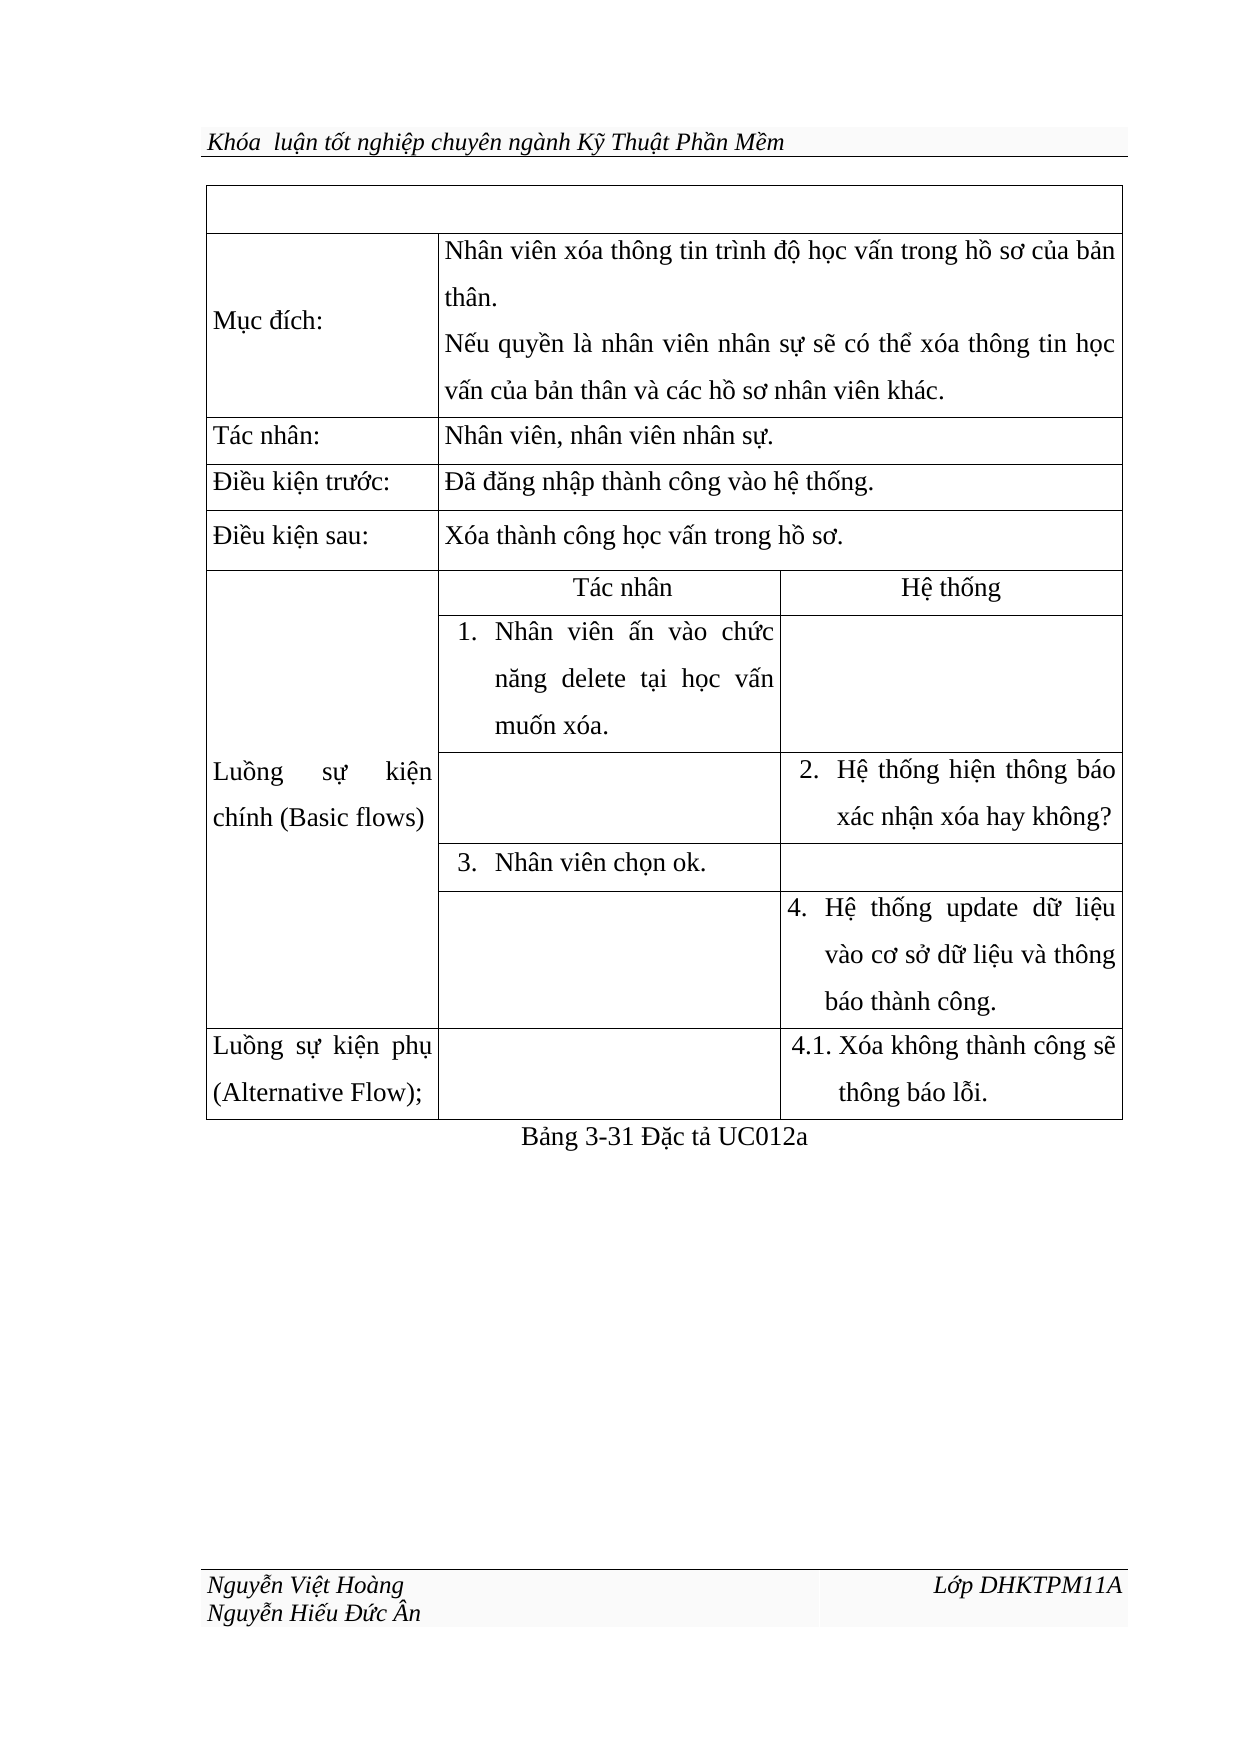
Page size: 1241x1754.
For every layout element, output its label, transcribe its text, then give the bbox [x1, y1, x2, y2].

table_cell Xóa thành công học vấn trong hồ sơ. [439, 511, 1122, 570]
table_cell Nhân viên chọn ok. [439, 844, 780, 891]
table_cell Điều kiện sau: [207, 511, 438, 570]
table_cell Xóa không thành công sẽ thông báo lỗi. [781, 1029, 1122, 1119]
table_cell [781, 616, 1122, 752]
table_cell Nhân viên, nhân viên nhân sự. [439, 418, 1122, 463]
table_cell Tác nhân [439, 571, 780, 614]
table_cell Tác nhân: [207, 418, 438, 463]
table_cell [439, 1029, 780, 1119]
table_cell Đã đăng nhập thành công vào hệ thống. [439, 465, 1122, 510]
table_cell Luồng sự kiện phụ (Alternative Flow); [207, 1029, 438, 1119]
table_cell Luồng sự kiện chính (Basic flows) [207, 571, 438, 1028]
table_cell [439, 753, 780, 843]
table_cell Mục đích: [207, 234, 438, 417]
table_cell [439, 892, 780, 1028]
table_cell Nhân viên ấn vào chức năng delete tại học vấn muốn xóa. [439, 616, 780, 752]
table_cell Hệ thống [781, 571, 1122, 614]
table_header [207, 186, 1122, 233]
table_cell Hệ thống update dữ liệu vào cơ sở dữ liệu và thông báo thành công. [781, 892, 1122, 1028]
table_cell Nhân viên xóa thông tin trình độ học vấn trong hồ sơ của bản thân. Nếu quyền là nhân viên nhân sự sẽ có thể xóa thông tin học vấn của bản thân và các hồ sơ nhân viên khác. [439, 234, 1122, 417]
table_cell Điều kiện trước: [207, 465, 438, 510]
table_cell Hệ thống hiện thông báo xác nhận xóa hay không? [781, 753, 1122, 843]
table_cell [781, 844, 1122, 891]
